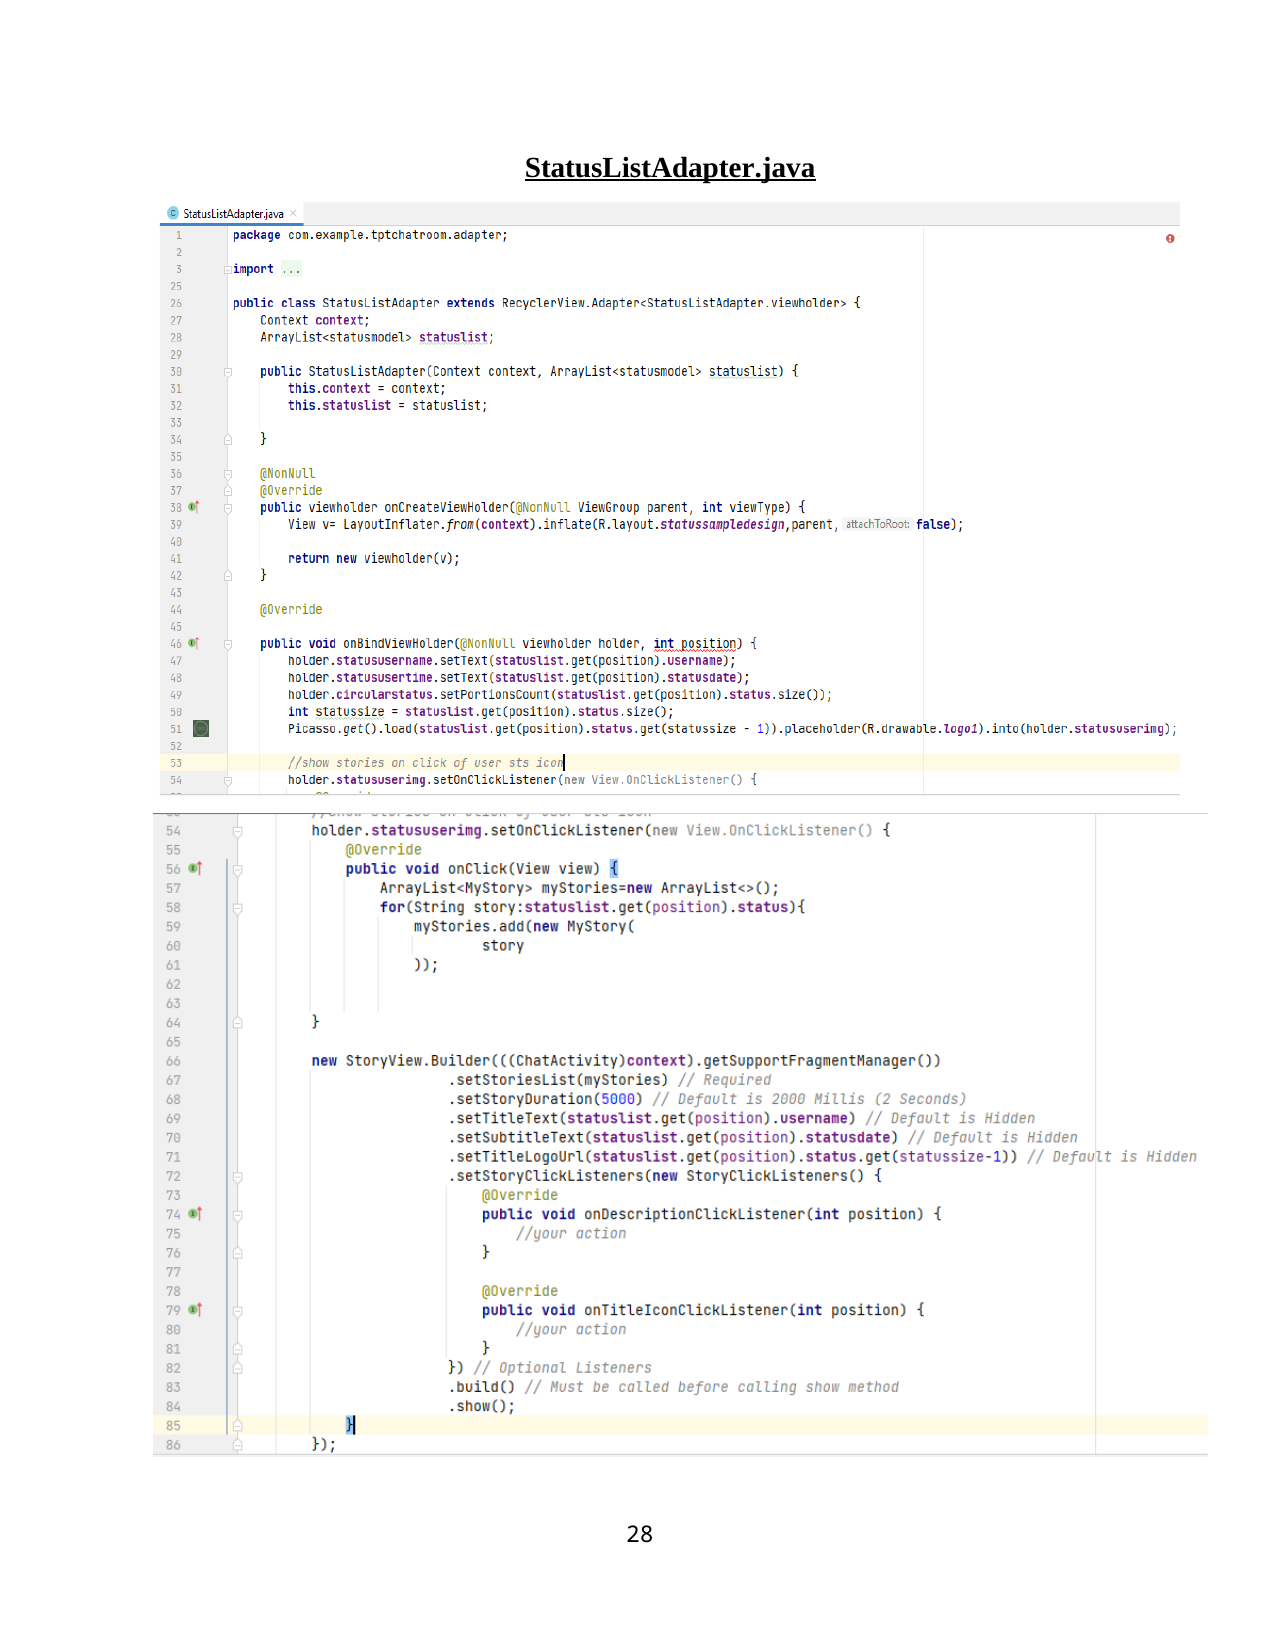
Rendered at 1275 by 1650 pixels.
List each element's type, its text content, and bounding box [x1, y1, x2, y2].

text StatusListAdapter.java [153, 150, 1187, 183]
picture [153, 813, 1208, 1457]
picture [159, 202, 1180, 796]
